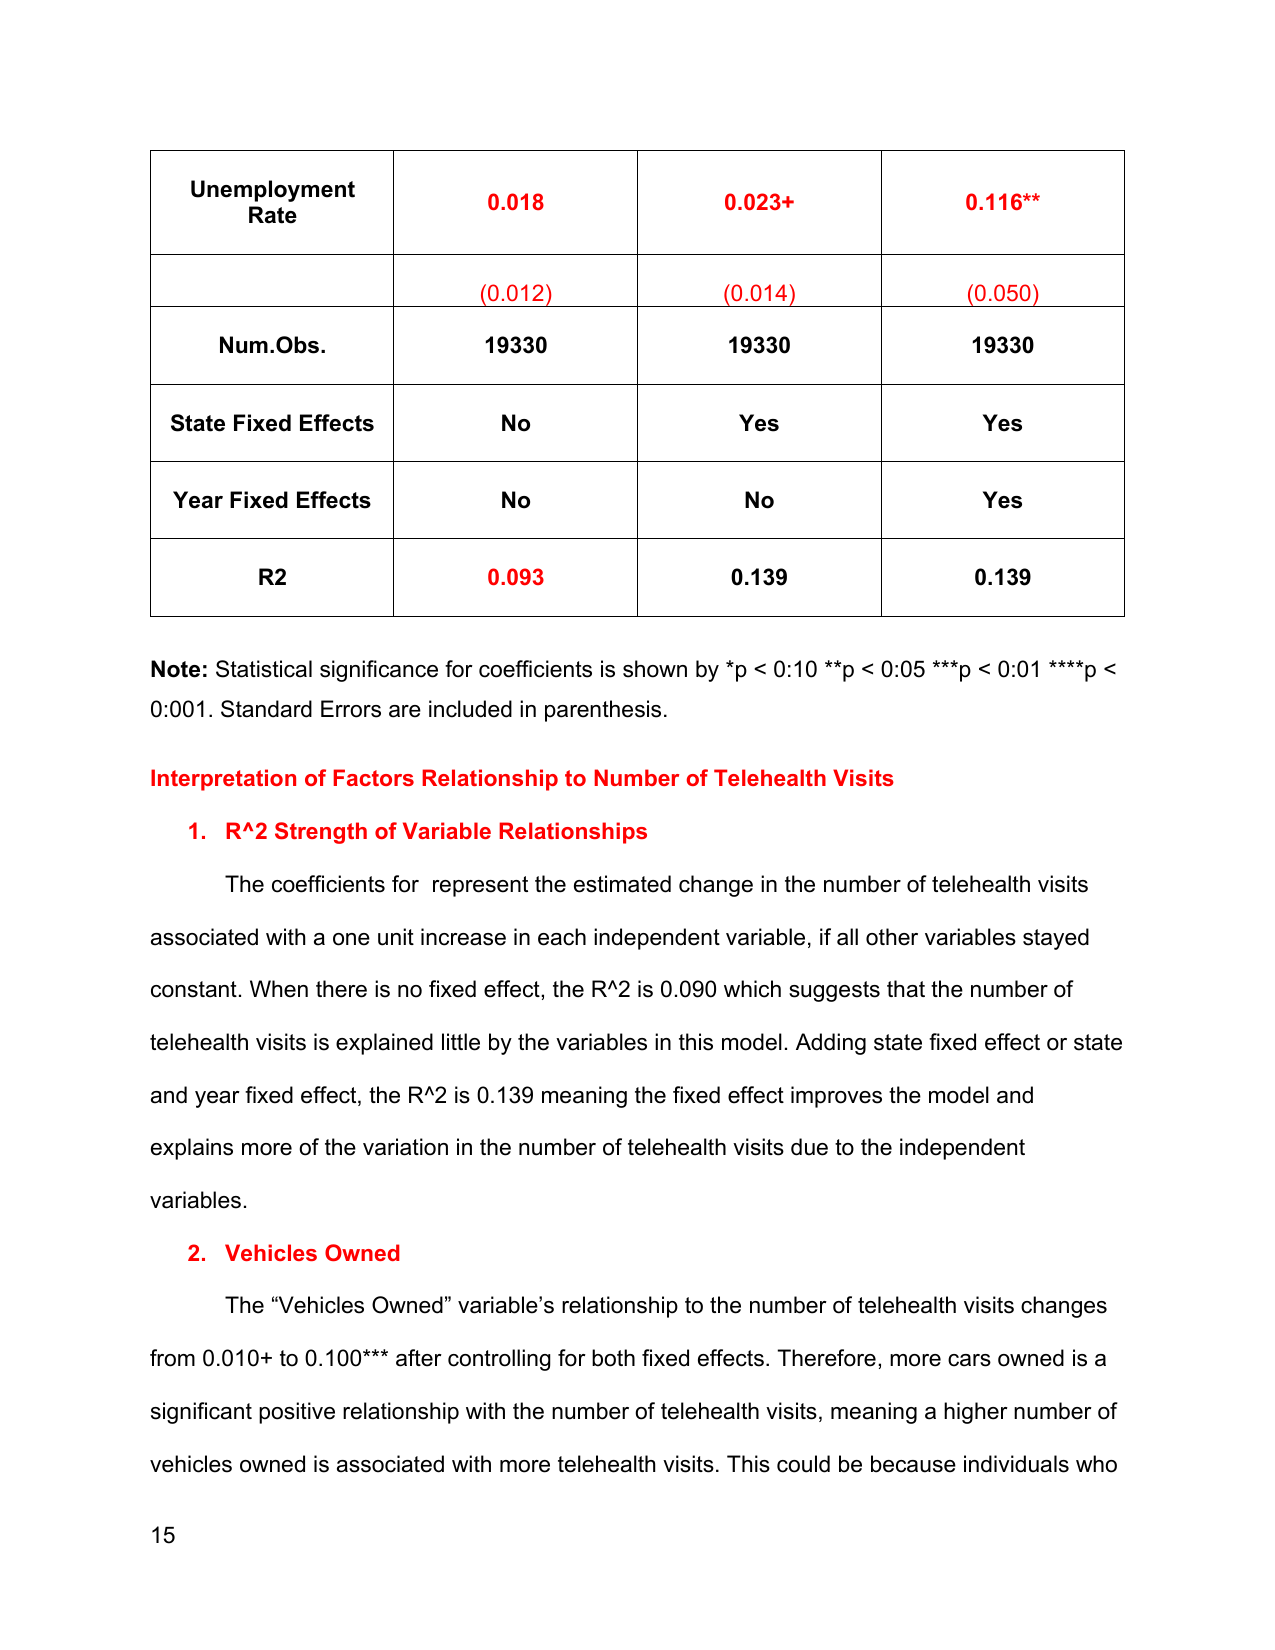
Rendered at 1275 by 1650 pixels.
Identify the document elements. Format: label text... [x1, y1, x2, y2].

table_cell No [394, 462, 637, 538]
table_cell Unemployment Rate [151, 151, 393, 254]
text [150, 1292, 1125, 1477]
table_cell 19330 [394, 307, 637, 383]
list Vehicles Owned [187, 1240, 1125, 1266]
text Interpretation of Factors Relationship to Number of Telehealth Visits [150, 765, 1125, 792]
table_cell No [394, 385, 637, 461]
table_cell Year Fixed Effects [151, 462, 393, 538]
table_cell 0.139 [638, 539, 881, 616]
table_cell Yes [638, 385, 881, 461]
table_cell 0.018 [394, 151, 637, 254]
table_cell State Fixed Effects [151, 385, 393, 461]
text Note: Statistical significance for coefficients is shown by *p < 0:10 **p < 0:05 ***p < 0:01 ****p < 0:001. Standard Errors are included in parenthesis. [150, 656, 1125, 722]
table_cell 0.093 [394, 539, 637, 616]
table_cell Yes [882, 385, 1124, 461]
table_cell 19330 [638, 307, 881, 383]
table_cell (0.014) [638, 255, 881, 306]
table_cell 0.023+ [638, 151, 881, 254]
table_cell R2 [151, 539, 393, 616]
text The coefficients for Table 1 represent the estimated change in the number of telehealth visits associated with a one unit increase in each independent variable, if all other variables stayed constant. When there is no fixed effect, the R^2 is 0.090 which suggests that the number of telehealth visits is explained little by the variables in this model. Adding state fixed effect or state and year fixed effect, the R^2 is 0.139 meaning the fixed effect improves the model and explains more of the variation in the number of telehealth visits due to the independent variables. [150, 871, 1125, 1213]
list R^2 Strength of Variable Relationships [187, 818, 1125, 844]
table_cell Num.Obs. [151, 307, 393, 383]
table_cell 0.139 [882, 539, 1124, 616]
table_cell (0.012) [394, 255, 637, 306]
table_cell 19330 [882, 307, 1124, 383]
table_cell Yes [882, 462, 1124, 538]
table_cell 0.116** [882, 151, 1124, 254]
table_cell (0.050) [882, 255, 1124, 306]
table_cell No [638, 462, 881, 538]
table_cell [151, 255, 393, 306]
